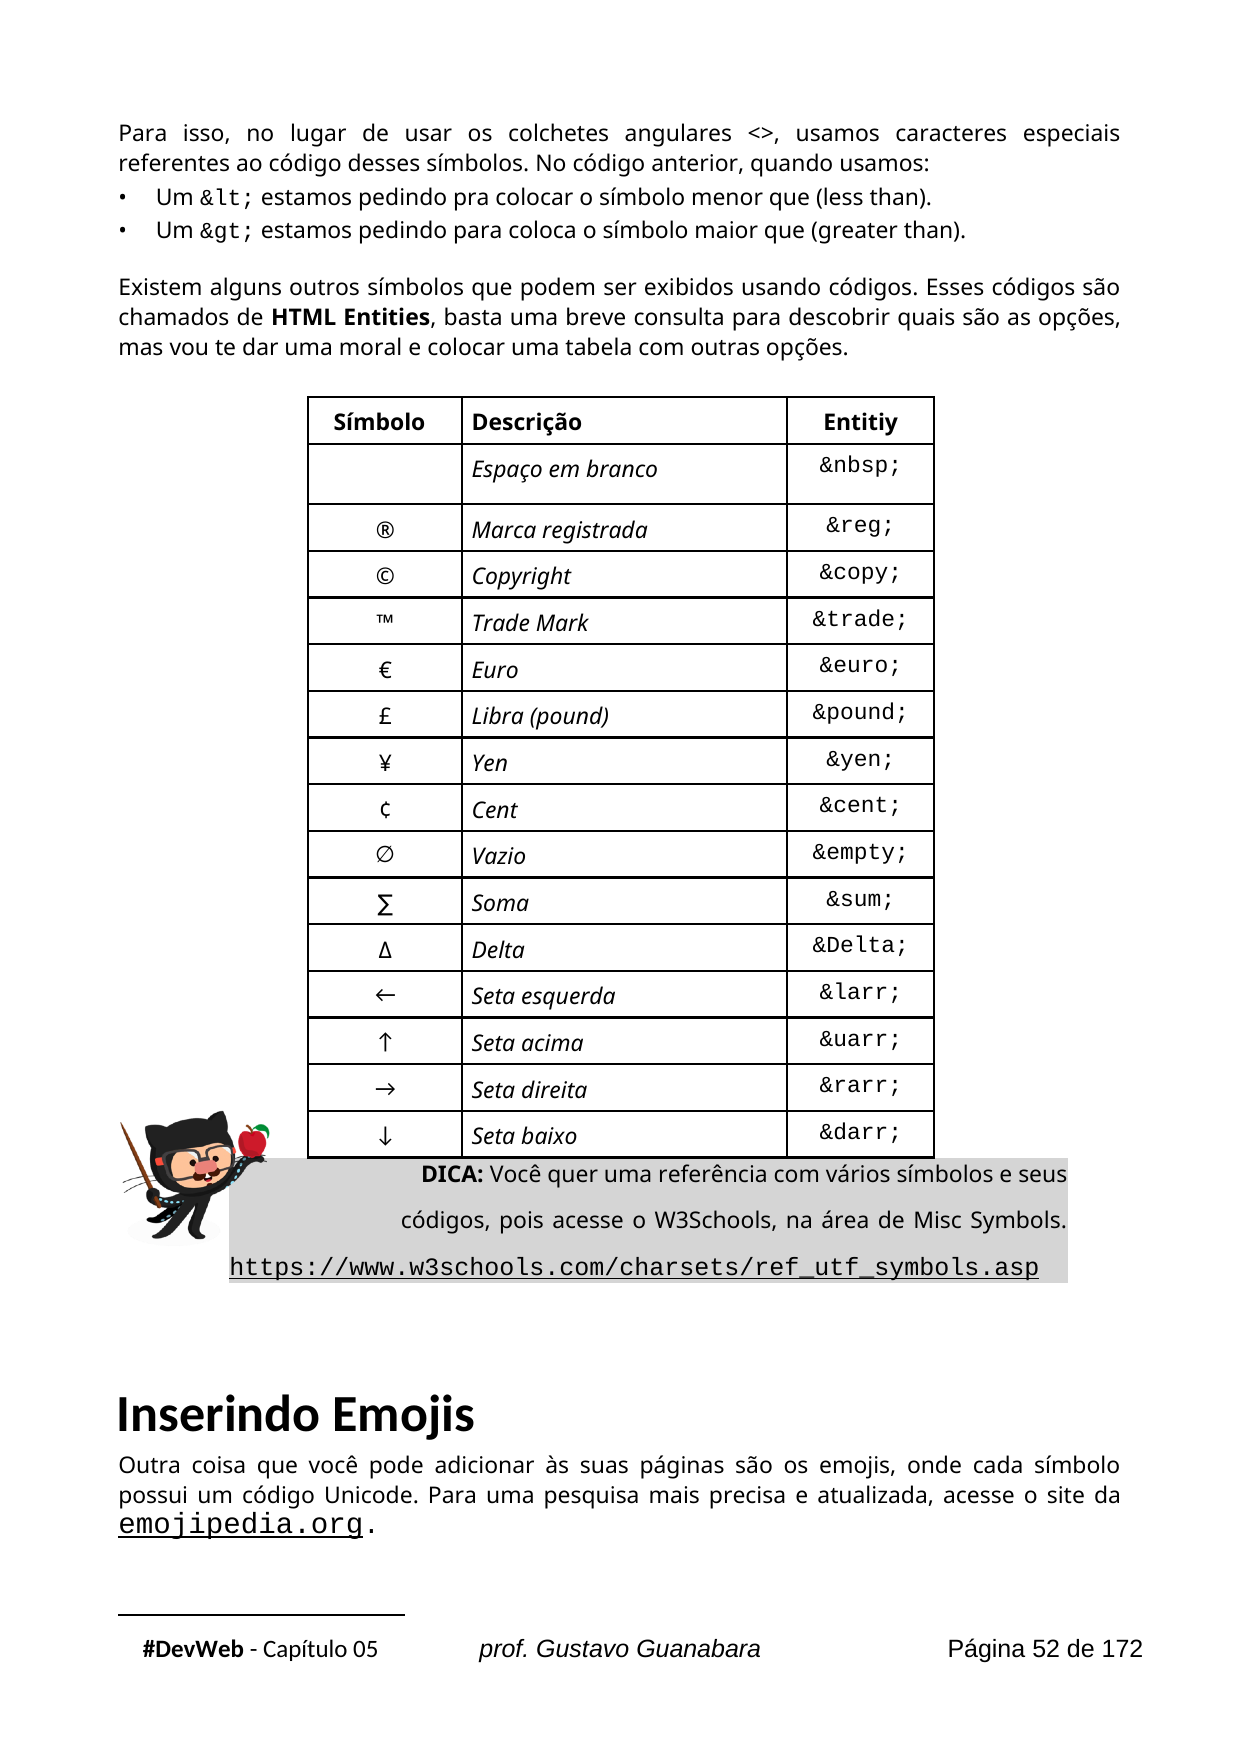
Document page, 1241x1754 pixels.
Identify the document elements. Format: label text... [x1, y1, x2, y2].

table_cell ∅ [309, 832, 461, 876]
table_cell Yen [463, 739, 786, 783]
table_cell Libra (pound) [463, 692, 786, 736]
table_cell Delta [463, 925, 786, 970]
table_cell &trade; [788, 599, 933, 643]
table_cell ¢ [309, 785, 461, 830]
table_cell &uarr; [788, 1019, 933, 1063]
table_cell &yen; [788, 739, 933, 783]
subtitle Inserindo Emojis [117, 1381, 1122, 1445]
table_cell ↓ [309, 1112, 461, 1156]
text Existem alguns outros símbolos que podem ser exibidos usando códigos. Esses códigos são chamados de HTML Entities, basta uma breve consulta para descobrir quais são as opções, mas vou te dar uma moral e colocar uma tabela com outras opções. [118, 271, 1122, 362]
table_header Entitiy [788, 398, 933, 442]
table_cell £ [309, 692, 461, 736]
table_cell ↑ [309, 1019, 461, 1063]
table_cell Seta esquerda [463, 972, 786, 1016]
table_cell ¥ [309, 739, 461, 783]
table_cell [309, 445, 461, 503]
table_cell Cent [463, 785, 786, 830]
table_cell Seta baixo [463, 1112, 786, 1156]
text Para isso, no lugar de usar os colchetes angulares <>, usamos caracteres especiais referentes ao código desses símbolos. No código anterior, quando usamos: [118, 117, 1122, 178]
table_cell ™ [309, 599, 461, 643]
table_cell &reg; [788, 505, 933, 550]
table_cell &Delta; [788, 925, 933, 970]
table_cell Soma [463, 879, 786, 923]
list Um &gt; estamos pedindo para coloca o símbolo maior que (greater than). [118, 213, 1122, 244]
table_header Símbolo [309, 398, 461, 442]
table_cell € [309, 645, 461, 690]
table_cell ← [309, 972, 461, 1016]
table_cell Espaço em branco [463, 445, 786, 503]
table_header Descrição [463, 398, 786, 442]
table_cell Euro [463, 645, 786, 690]
table_cell Seta direita [463, 1065, 786, 1110]
table_cell Copyright [463, 552, 786, 596]
table_cell &cent; [788, 785, 933, 830]
list Um &lt; estamos pedindo pra colocar o símbolo menor que (less than). [118, 181, 1122, 211]
table_cell &sum; [788, 879, 933, 923]
table_cell Marca registrada [463, 505, 786, 550]
picture [118, 1101, 271, 1255]
table_cell &rarr; [788, 1065, 933, 1110]
table_cell ∑ [309, 879, 461, 923]
table_cell &pound; [788, 692, 933, 736]
table_cell &nbsp; [788, 445, 933, 503]
table_cell &euro; [788, 645, 933, 690]
text Outra coisa que você pode adicionar às suas páginas são os emojis, onde cada símbolo possui um código Unicode. Para uma pesquisa mais precisa e atualizada, acesse o site da emojipedia.org. [118, 1450, 1122, 1542]
table_cell Trade Mark [463, 599, 786, 643]
table_cell Vazio [463, 832, 786, 876]
table_cell &copy; [788, 552, 933, 596]
text DICA: Você quer uma referência com vários símbolos e seus códigos, pois acesse o W3Schools, na área de Misc Symbols. https://www.w3schools.com/charsets/ref_utf_symbols.asp [229, 1158, 1068, 1283]
table_cell ® [309, 505, 461, 550]
table_cell → [309, 1065, 461, 1110]
table_cell &empty; [788, 832, 933, 876]
table_cell Δ [309, 925, 461, 970]
table_cell Seta acima [463, 1019, 786, 1063]
table_cell &darr; [788, 1112, 933, 1156]
table_cell &larr; [788, 972, 933, 1016]
table_cell © [309, 552, 461, 596]
